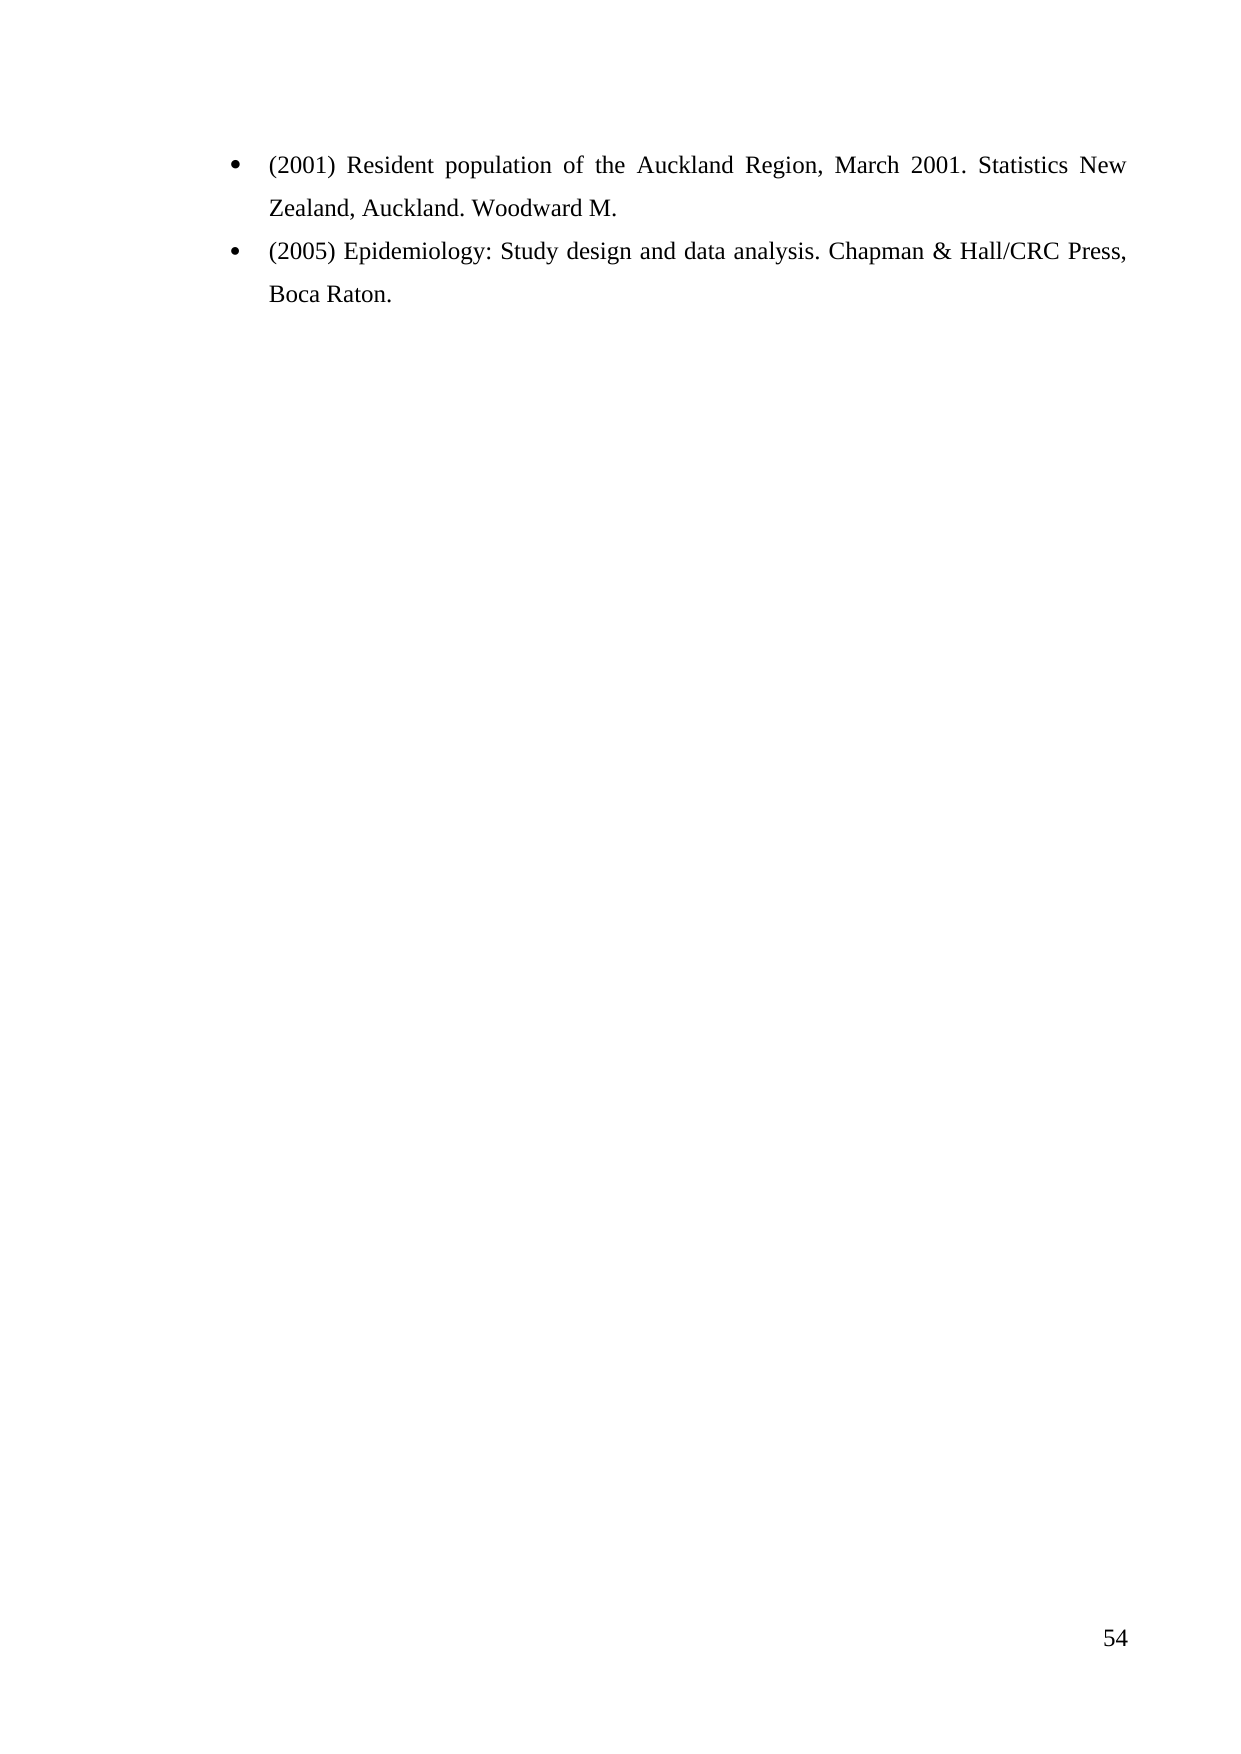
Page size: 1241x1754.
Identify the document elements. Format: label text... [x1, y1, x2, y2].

list (2001) Resident population of the Auckland Region, March 2001. Statistics New Zealand, Auckland. Woodward M. [231, 150, 1128, 222]
list (2005) Epidemiology: Study design and data analysis. Chapman & Hall/CRC Press, Boca Raton. [231, 236, 1128, 308]
